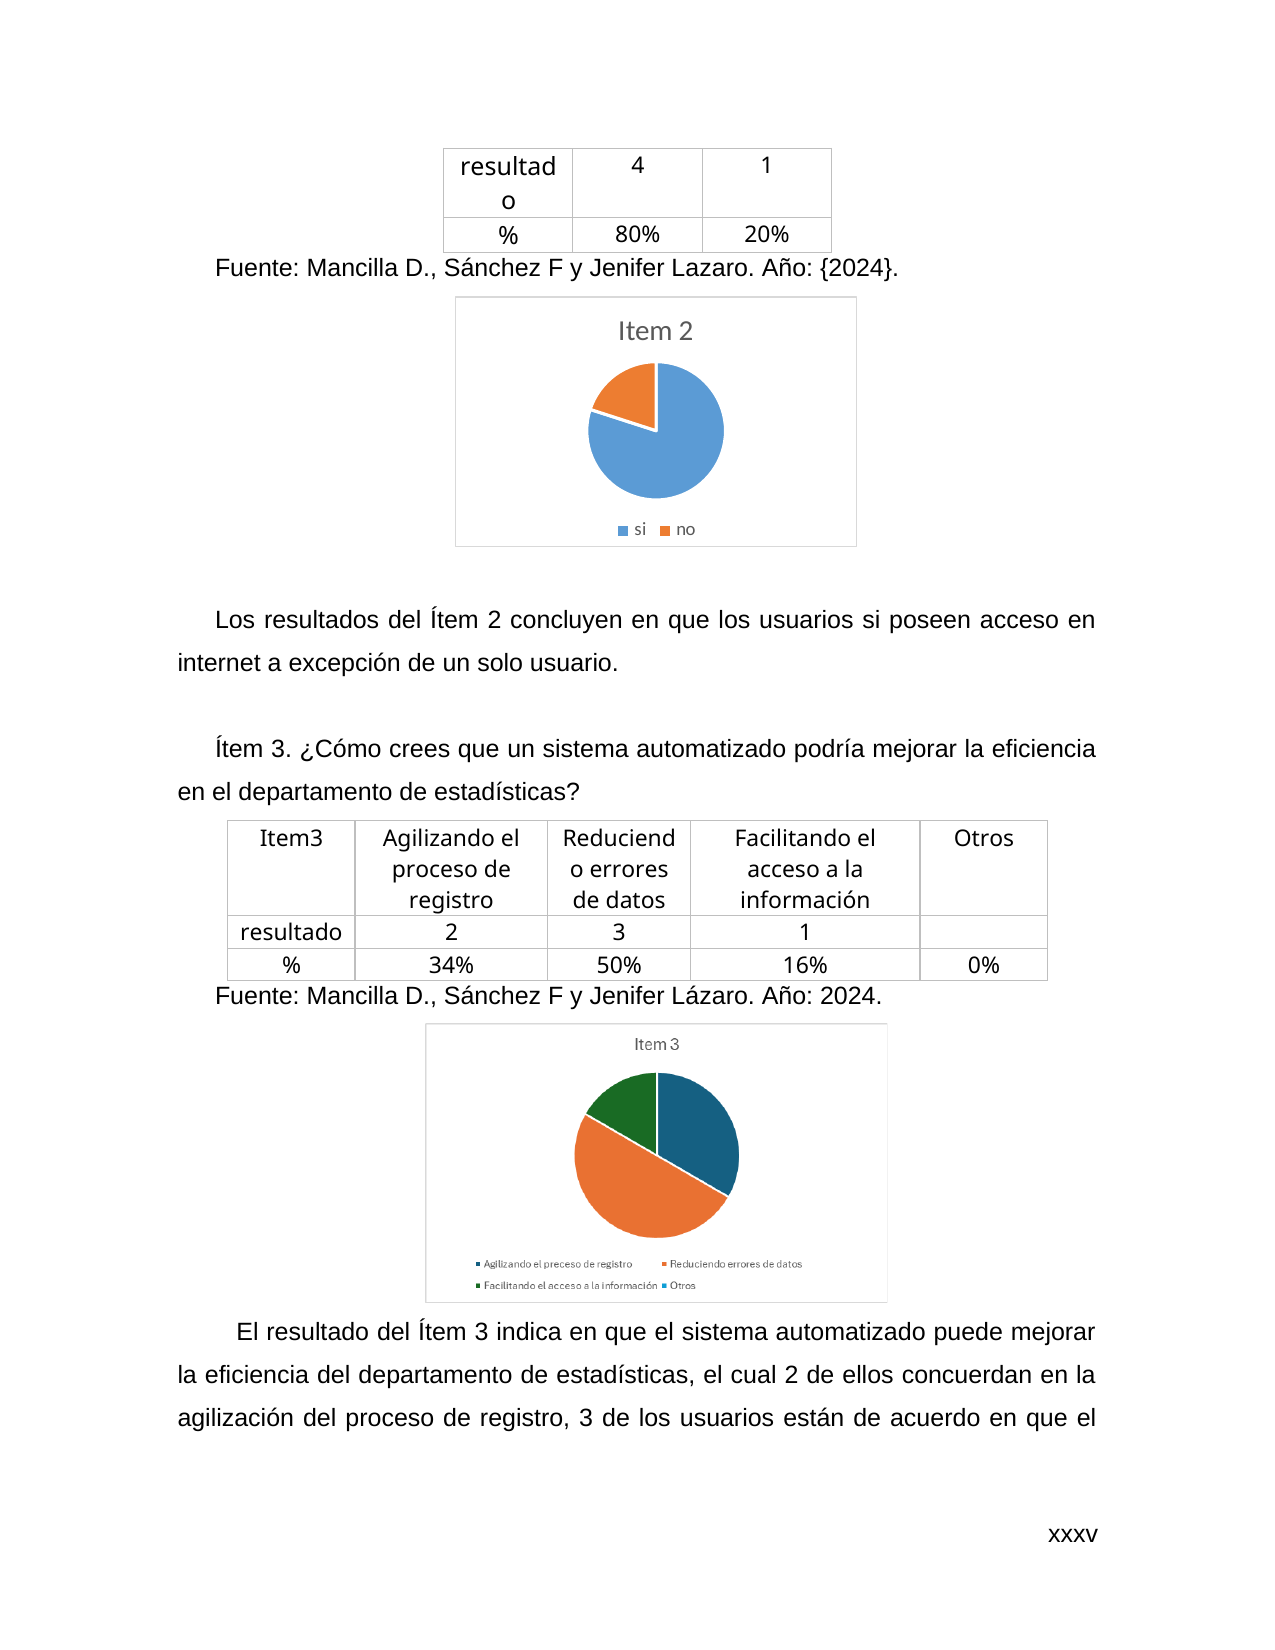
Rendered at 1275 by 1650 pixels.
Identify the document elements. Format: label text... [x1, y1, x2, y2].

table_header Agilizando el proceso de registro [356, 821, 547, 915]
table_cell 0% [921, 949, 1047, 980]
table_header Reduciendo errores de datos [548, 821, 690, 915]
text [177, 1317, 1098, 1432]
table_cell resultado [444, 149, 572, 217]
table_cell 1 [691, 916, 919, 947]
table_cell resultado [228, 916, 354, 947]
table_header Otros [921, 821, 1047, 915]
text Fuente: Mancilla D., Sánchez F y Jenifer Lazaro. Año: {2024}. [177, 253, 1098, 282]
text Los resultados del Ítem 2 concluyen en que los usuarios si poseen acceso en internet a excepción de un solo usuario. [177, 605, 1098, 677]
picture [425, 1023, 888, 1303]
table_cell 80% [573, 218, 702, 252]
table_cell 16% [691, 949, 919, 980]
table_cell 50% [548, 949, 690, 980]
table_header Item3 [228, 821, 354, 915]
table_cell % [444, 218, 572, 252]
table_cell 20% [703, 218, 831, 252]
table_cell 4 [573, 149, 702, 217]
table_cell [921, 916, 1047, 947]
text Fuente: Mancilla D., Sánchez F y Jenifer Lázaro. Año: 2024. [177, 981, 1098, 1009]
table_cell 3 [548, 916, 690, 947]
table_cell % [228, 949, 354, 980]
text Ítem 3. ¿Cómo crees que un sistema automatizado podría mejorar la eficiencia en el departamento de estadísticas? [177, 734, 1098, 806]
table_header Facilitando el acceso a la información [691, 821, 919, 915]
table_cell 2 [356, 916, 547, 947]
table_cell 1 [703, 149, 831, 217]
table_cell 34% [356, 949, 547, 980]
